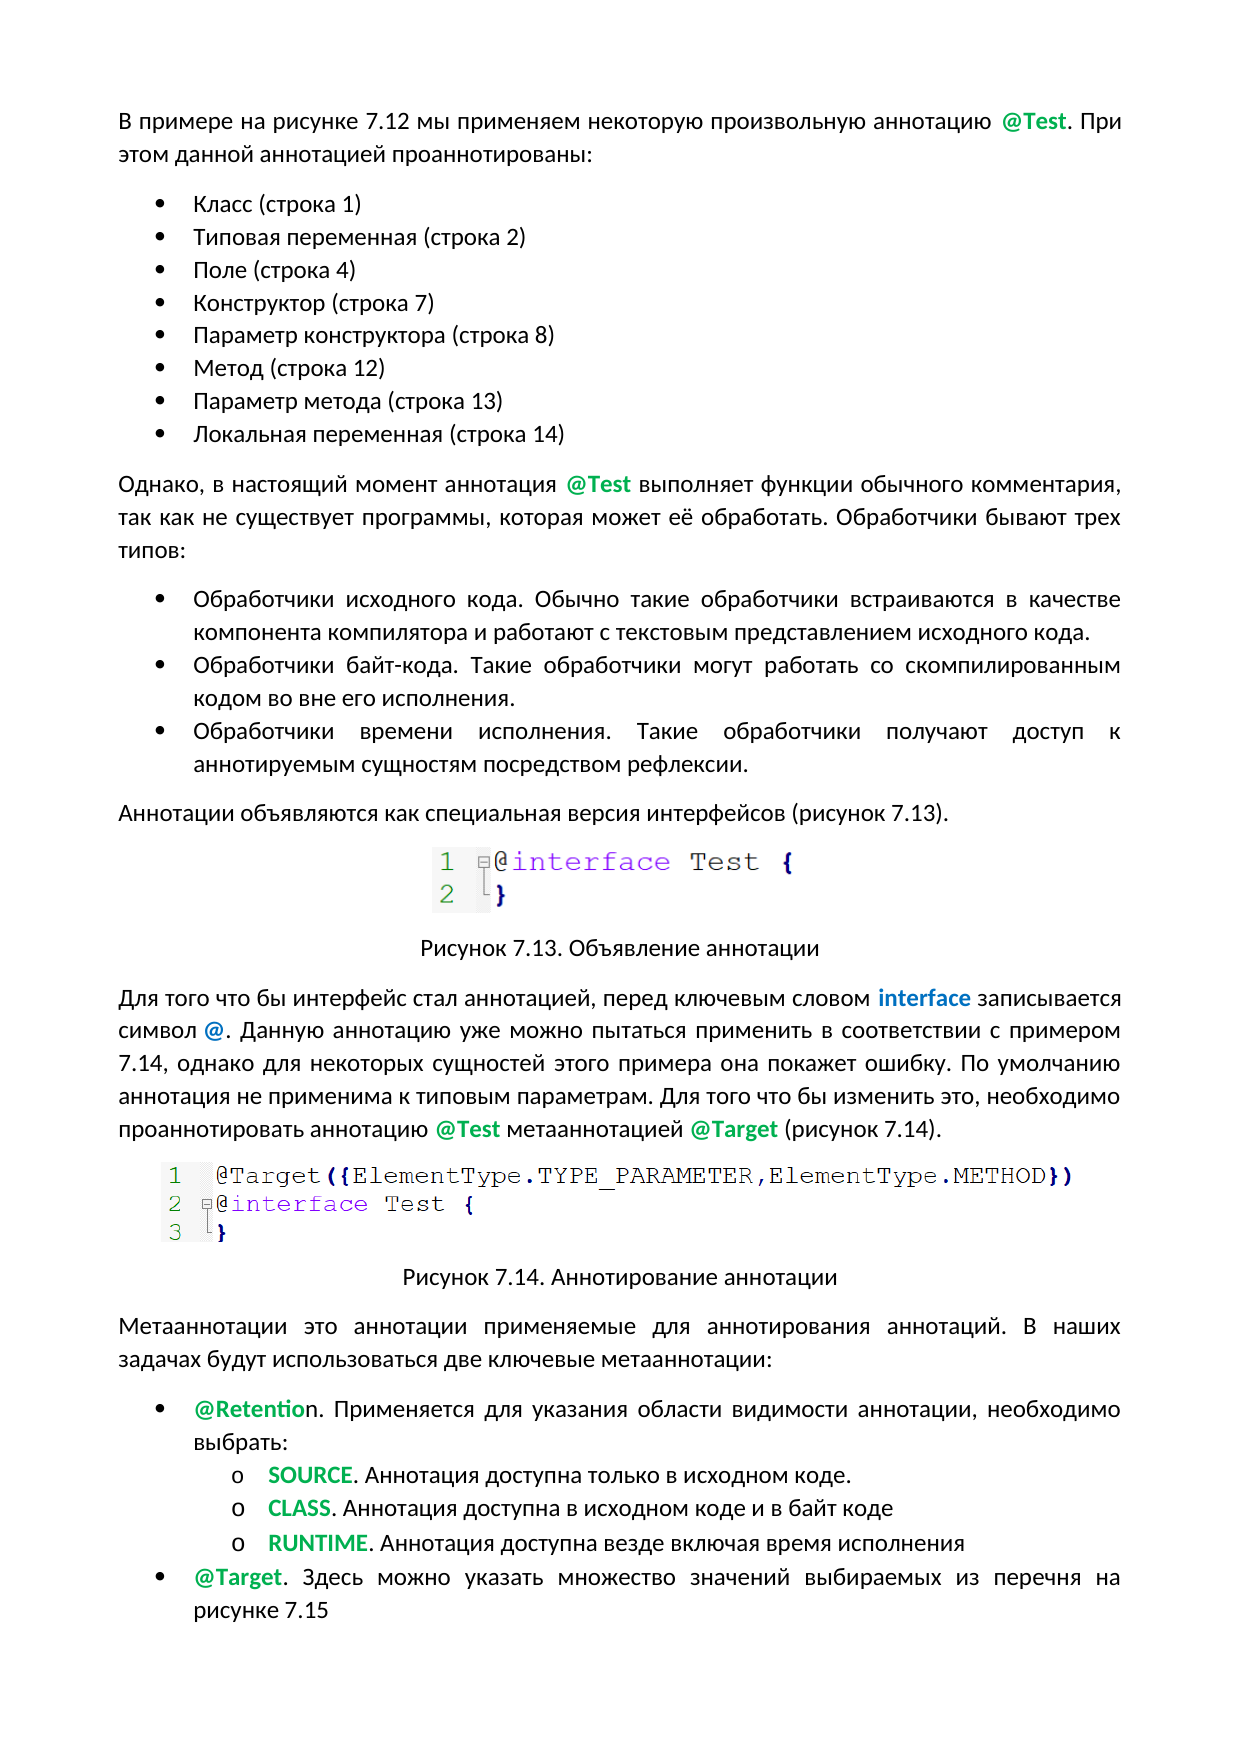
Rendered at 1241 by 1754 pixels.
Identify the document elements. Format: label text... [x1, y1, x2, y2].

picture [160, 1162, 1080, 1242]
list CLASS. Аннотация доступна в исходном коде и в байт коде [231, 1492, 1122, 1524]
text Метааннотации это аннотации применяемые для аннотирования аннотаций. В наших задачах будут использоваться две ключевые метааннотации: [118, 1311, 1122, 1374]
text Однако, в настоящий момент аннотация @Test выполняет функции обычного комментария, так как не существует программы, которая может её обработать. Обработчики бывают трех типов: [118, 468, 1122, 564]
list @Retention. Применяется для указания области видимости аннотации, необходимо выбрать: [156, 1393, 1122, 1456]
list Конструктор (строка 7) [156, 287, 1122, 317]
text Рисунок 7.14. Аннотирование аннотации [118, 1261, 1122, 1291]
list RUNTIME. Аннотация доступна везде включая время исполнения [231, 1527, 1122, 1558]
picture [432, 847, 809, 913]
list Класс (строка 1) [156, 188, 1122, 218]
list Типовая переменная (строка 2) [156, 221, 1122, 251]
list @Target. Здесь можно указать множество значений выбираемых из перечня на рисунке 7.15 [156, 1561, 1122, 1624]
list Обработчики исходного кода. Обычно такие обработчики встраиваются в качестве компонента компилятора и работают с текстовым представлением исходного кода. [156, 583, 1122, 647]
list Поле (строка 4) [156, 254, 1122, 284]
list Обработчики времени исполнения. Такие обработчики получают доступ к аннотируемым сущностям посредством рефлексии. [156, 715, 1122, 778]
text Для того что бы интерфейс стал аннотацией, перед ключевым словом interface записывается символ @. Данную аннотацию уже можно пытаться применить в соответствии с примером 7.14, однако для некоторых сущностей этого примера она покажет ошибку. По умолчанию аннотация не применима к типовым параметрам. Для того что бы изменить это, необходимо проаннотировать аннотацию @Test метааннотацией @Target (рисунок 7.14). [118, 982, 1122, 1144]
list Параметр конструктора (строка 8) [156, 320, 1122, 350]
list Локальная переменная (строка 14) [156, 418, 1122, 449]
list Метод (строка 12) [156, 353, 1122, 383]
text Рисунок 7.13. Объявление аннотации [118, 932, 1122, 963]
list Обработчики байт-кода. Такие обработчики могут работать со скомпилированным кодом во вне его исполнения. [156, 649, 1122, 713]
text В примере на рисунке 7.12 мы применяем некоторую произвольную аннотацию @Test. При этом данной аннотацией проаннотированы: [118, 106, 1122, 169]
list Параметр метода (строка 13) [156, 386, 1122, 416]
text Аннотации объявляются как специальная версия интерфейсов (рисунок 7.13). [118, 798, 1122, 828]
list SOURCE. Аннотация доступна только в исходном коде. [231, 1459, 1122, 1490]
